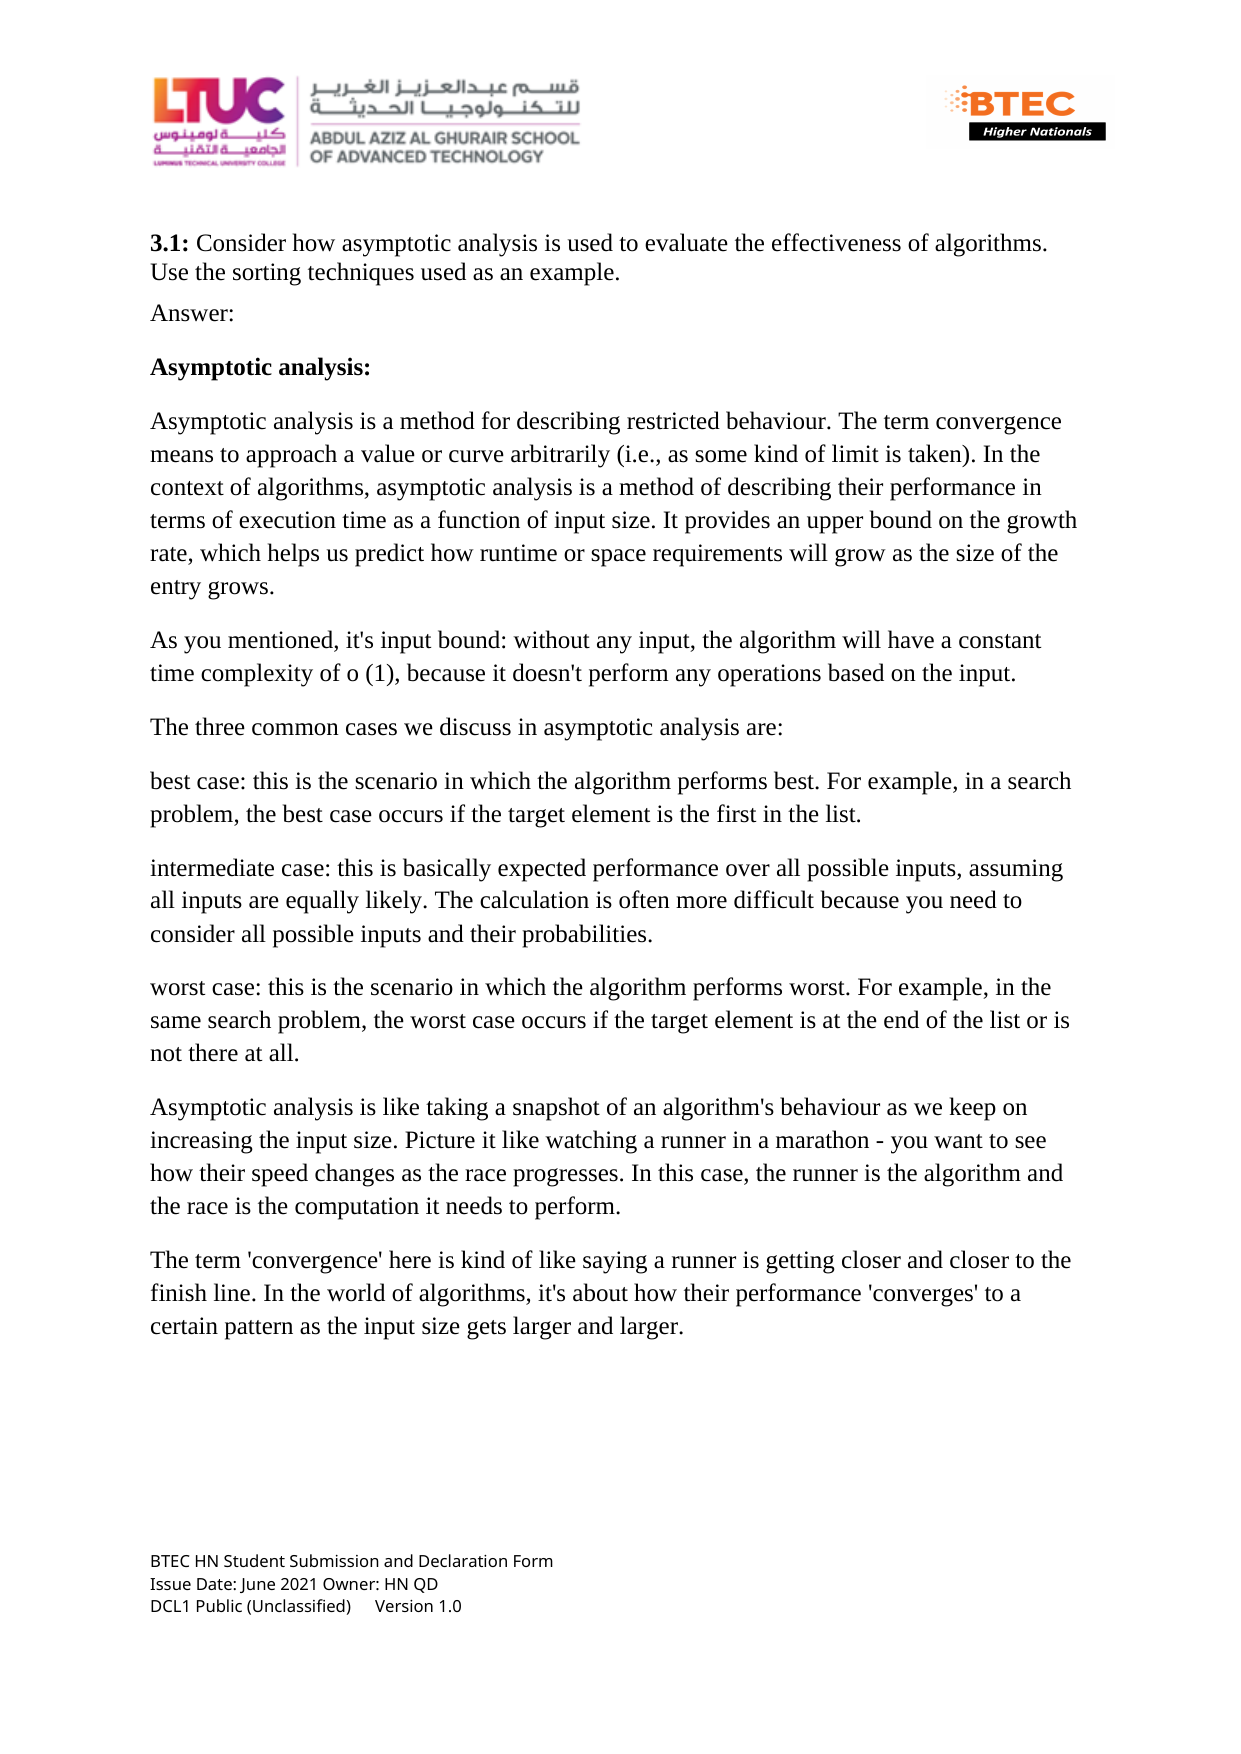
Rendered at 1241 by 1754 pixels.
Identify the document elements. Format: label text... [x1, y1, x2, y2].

text As you mentioned, it's input bound: without any input, the algorithm will have a constant time complexity of o (1), because it doesn't perform any operations based on the input. [150, 625, 1090, 687]
text Asymptotic analysis is like taking a snapshot of an algorithm's behaviour as we keep on increasing the input size. Picture it like watching a runner in a marathon - you want to see how their speed changes as the race progresses. In this case, the runner is the algorithm and the race is the computation it needs to perform. [150, 1092, 1090, 1220]
picture [926, 75, 1116, 149]
text worst case: this is the scenario in which the algorithm performs worst. For example, in the same search problem, the worst case occurs if the target element is at the end of the list or is not there at all. [150, 972, 1090, 1067]
text 3.1: Consider how asymptotic analysis is used to evaluate the effectiveness of algorithms. Use the sorting techniques used as an example. [150, 228, 1090, 286]
text The three common cases we discuss in asymptotic analysis are: [150, 712, 1090, 741]
text Asymptotic analysis is a method for describing restricted behaviour. The term convergence means to approach a value or curve arbitrarily (i.e., as some kind of limit is taken). In the context of algorithms, asymptotic analysis is a method of describing their performance in terms of execution time as a function of input size. It provides an upper bound on the growth rate, which helps us predict how runtime or space requirements will grow as the size of the entry grows. [150, 406, 1090, 600]
text best case: this is the scenario in which the algorithm performs best. For example, in a search problem, the best case occurs if the target element is the first in the list. [150, 766, 1090, 827]
text intermediate case: this is basically expected performance over all possible inputs, assuming all inputs are equally likely. The calculation is often more difficult because you need to consider all possible inputs and their probabilities. [150, 853, 1090, 947]
text Asymptotic analysis: [150, 352, 1090, 381]
text The term 'convergence' here is kind of like saying a runner is getting closer and closer to the finish line. In the world of algorithms, it's about how their performance 'converges' to a certain pattern as the input size gets larger and larger. [150, 1245, 1090, 1340]
text Answer: [150, 298, 1090, 327]
picture [150, 73, 591, 169]
